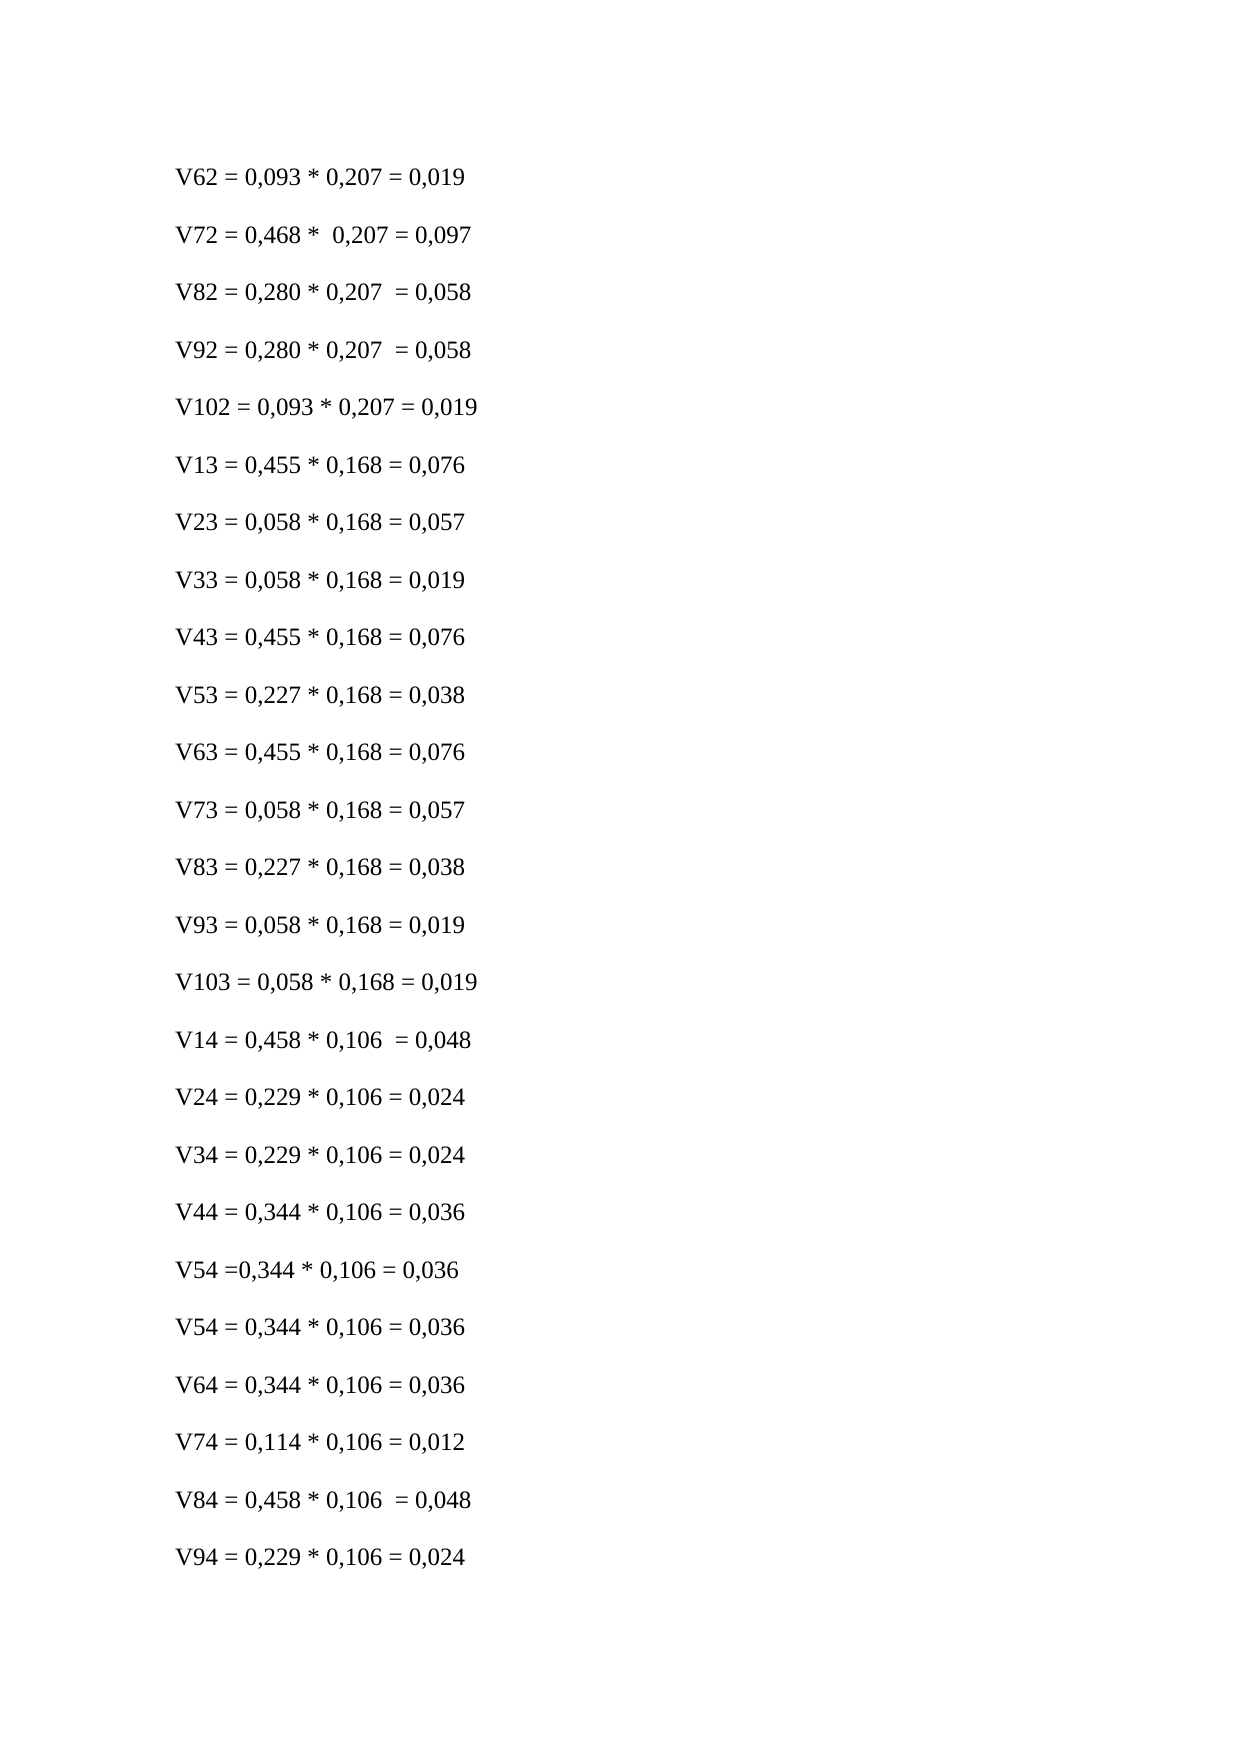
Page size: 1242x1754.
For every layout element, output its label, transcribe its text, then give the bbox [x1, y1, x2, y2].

text V43 = 0,455 * 0,168 = 0,076 [175, 622, 1073, 651]
text V14 = 0,458 * 0,106 = 0,048 [175, 1025, 1073, 1054]
text V24 = 0,229 * 0,106 = 0,024 [175, 1082, 1073, 1111]
text V53 = 0,227 * 0,168 = 0,038 [175, 680, 1073, 709]
text V62 = 0,093 * 0,207 = 0,019 [175, 162, 1073, 191]
text V94 = 0,229 * 0,106 = 0,024 [175, 1542, 1073, 1571]
text V93 = 0,058 * 0,168 = 0,019 [175, 910, 1073, 939]
text V72 = 0,468 * 0,207 = 0,097 [175, 220, 1073, 249]
text V83 = 0,227 * 0,168 = 0,038 [175, 852, 1073, 881]
text V73 = 0,058 * 0,168 = 0,057 [175, 795, 1073, 824]
text V23 = 0,058 * 0,168 = 0,057 [175, 507, 1073, 536]
text V74 = 0,114 * 0,106 = 0,012 [175, 1427, 1073, 1456]
text V54 =0,344 * 0,106 = 0,036 [175, 1255, 1073, 1284]
text V92 = 0,280 * 0,207 = 0,058 [175, 335, 1073, 364]
text V34 = 0,229 * 0,106 = 0,024 [175, 1140, 1073, 1169]
text V84 = 0,458 * 0,106 = 0,048 [175, 1485, 1073, 1514]
text V64 = 0,344 * 0,106 = 0,036 [175, 1370, 1073, 1399]
text V13 = 0,455 * 0,168 = 0,076 [175, 450, 1073, 479]
text V82 = 0,280 * 0,207 = 0,058 [175, 277, 1073, 306]
text V103 = 0,058 * 0,168 = 0,019 [175, 967, 1073, 996]
text V33 = 0,058 * 0,168 = 0,019 [175, 565, 1073, 594]
text V63 = 0,455 * 0,168 = 0,076 [175, 737, 1073, 766]
text V102 = 0,093 * 0,207 = 0,019 [175, 392, 1073, 421]
text V54 = 0,344 * 0,106 = 0,036 [175, 1312, 1073, 1341]
text V44 = 0,344 * 0,106 = 0,036 [175, 1197, 1073, 1226]
